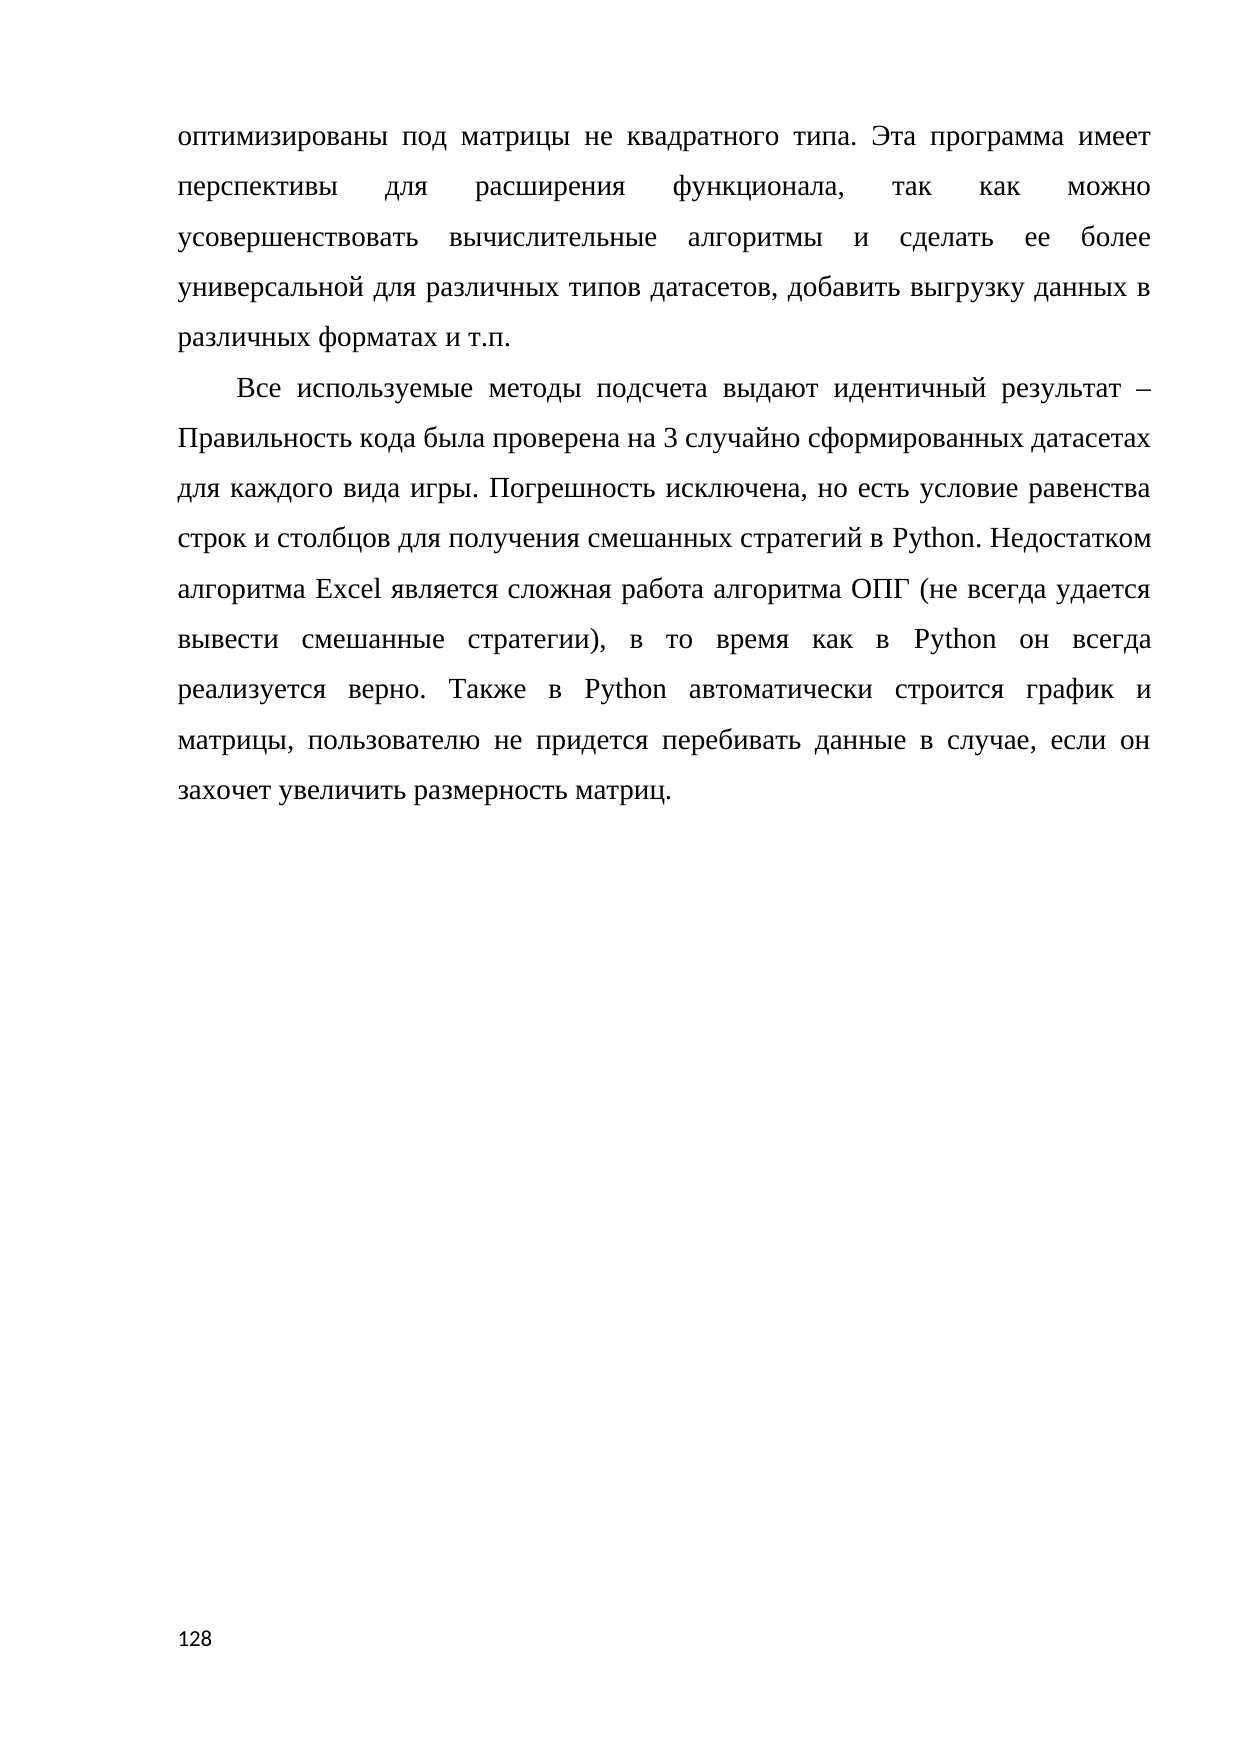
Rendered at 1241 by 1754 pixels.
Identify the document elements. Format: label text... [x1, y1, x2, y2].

text Все используемые методы подсчета выдают идентичный результат –Правильность кода была проверена на 3 случайно сформированных датасетах для каждого вида игры. Погрешность исключена, но есть условие равенства строк и столбцов для получения смешанных стратегий в Python. Недостатком алгоритма Excel является сложная работа алгоритма ОПГ (не всегда удается вывести смешанные стратегии), в то время как в Python он всегда реализуется верно. Также в Python автоматически строится график и матрицы, пользователю не придется перебивать данные в случае, если он захочет увеличить размерность матриц. [177, 370, 1152, 806]
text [177, 118, 1152, 353]
